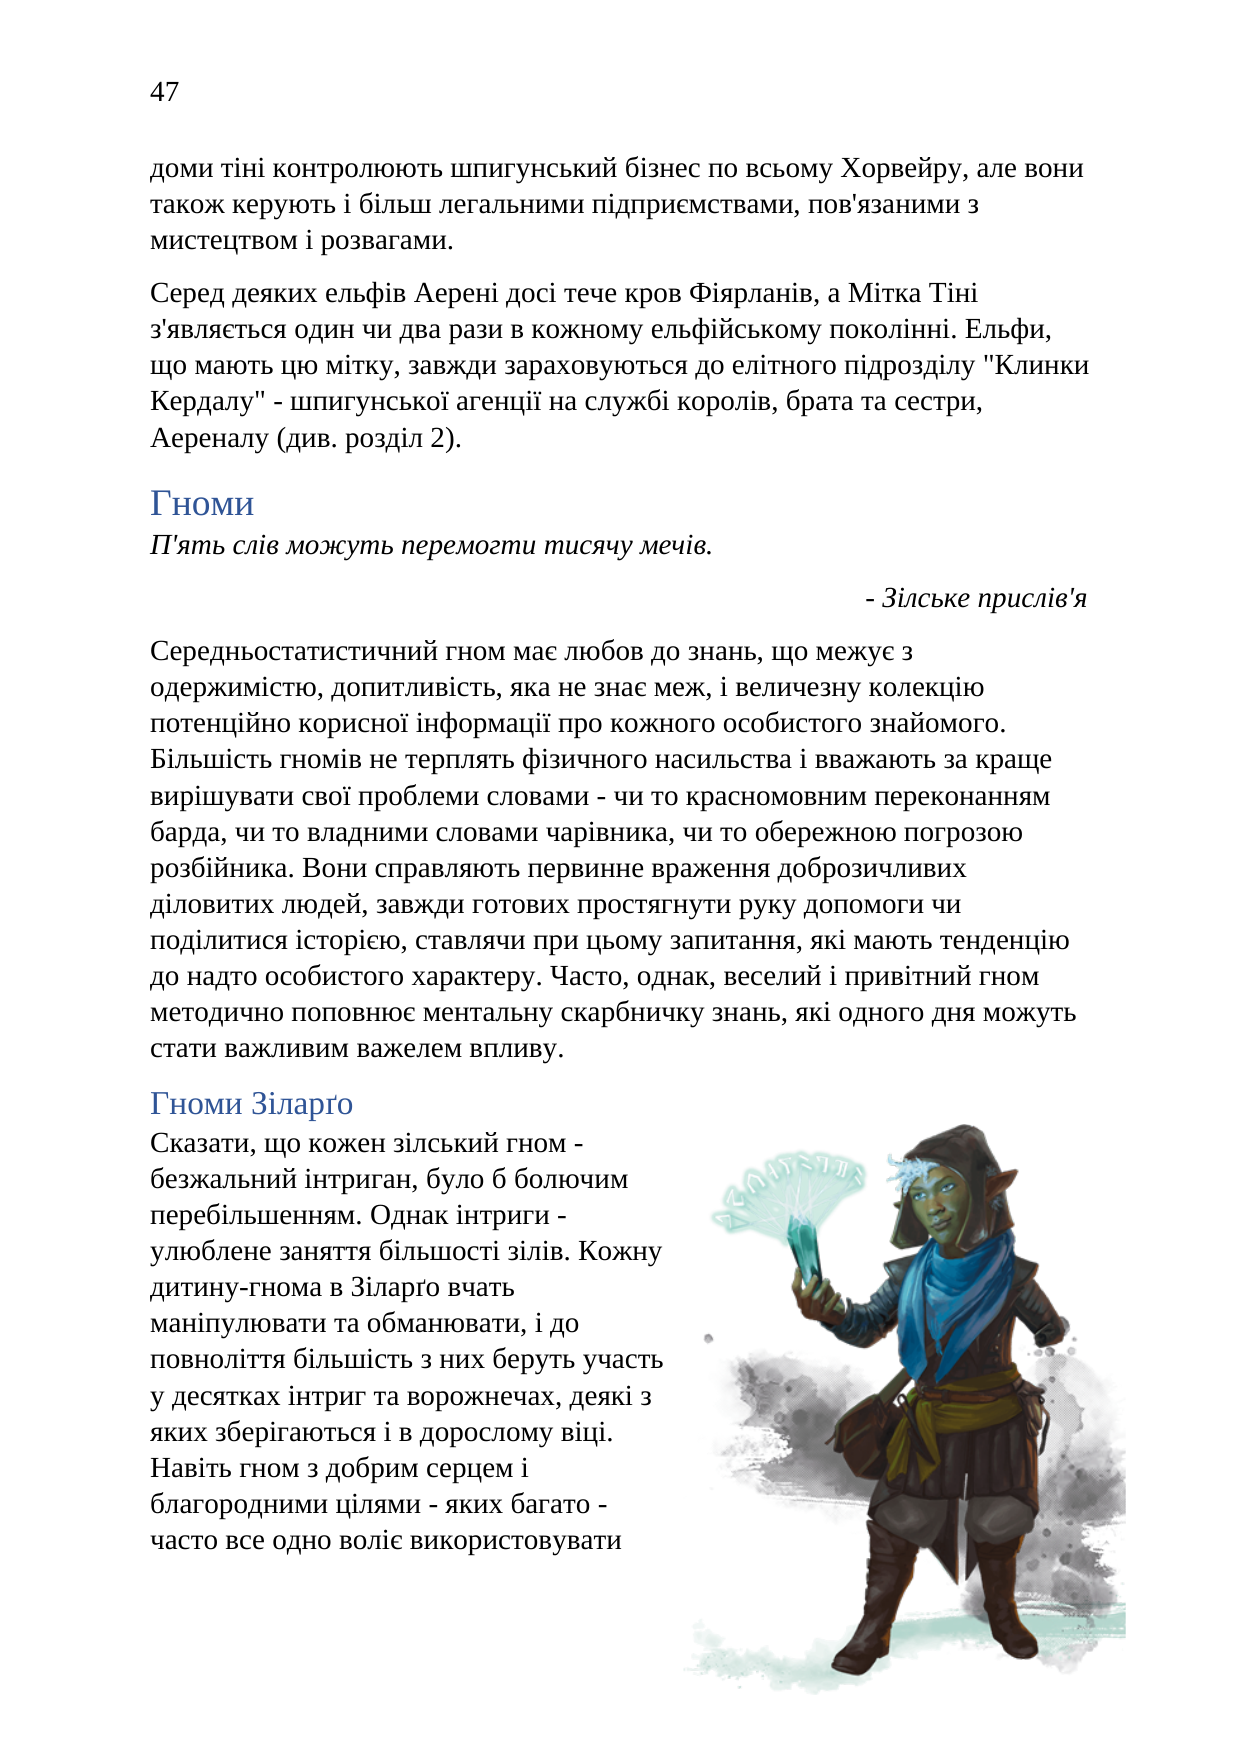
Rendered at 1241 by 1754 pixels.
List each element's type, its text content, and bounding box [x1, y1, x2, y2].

text Серед деяких ельфів Аерені досі тече кров Фіярланів, а Мітка Тіні з'являється один чи два рази в кожному ельфійському поколінні. Ельфи, що мають цю мітку, завжди зараховуються до елітного підрозділу "Клинки Кердалу" - шпигунської агенції на службі королів, брата та сестри, Аереналу (див. розділ 2). [150, 275, 1090, 453]
text Середньостатистичний гном має любов до знань, що межує з одержимістю, допитливість, яка не знає меж, і величезну колекцію потенційно корисної інформації про кожного особистого знайомого. Більшість гномів не терплять фізичного насильства і вважають за краще вирішувати свої проблеми словами - чи то красномовним переконанням барда, чи то владними словами чарівника, чи то обережною погрозою розбійника. Вони справляють первинне враження доброзичливих діловитих людей, завжди готових простягнути руку допомоги чи поділитися історією, ставлячи при цьому запитання, які мають тенденцію до надто особистого характеру. Часто, однак, веселий і привітний гном методично поповнює ментальну скарбничку знань, які одного дня можуть стати важливим важелем впливу. [150, 633, 1090, 1064]
text - Зілське прислів'я [150, 580, 1090, 614]
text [150, 150, 1090, 256]
subtitle Гноми Зіларґо [150, 1083, 1090, 1122]
subtitle Гноми [150, 481, 1090, 524]
text П'ять слів можуть перемогти тисячу мечів. [150, 527, 1090, 561]
picture [683, 1124, 1126, 1695]
